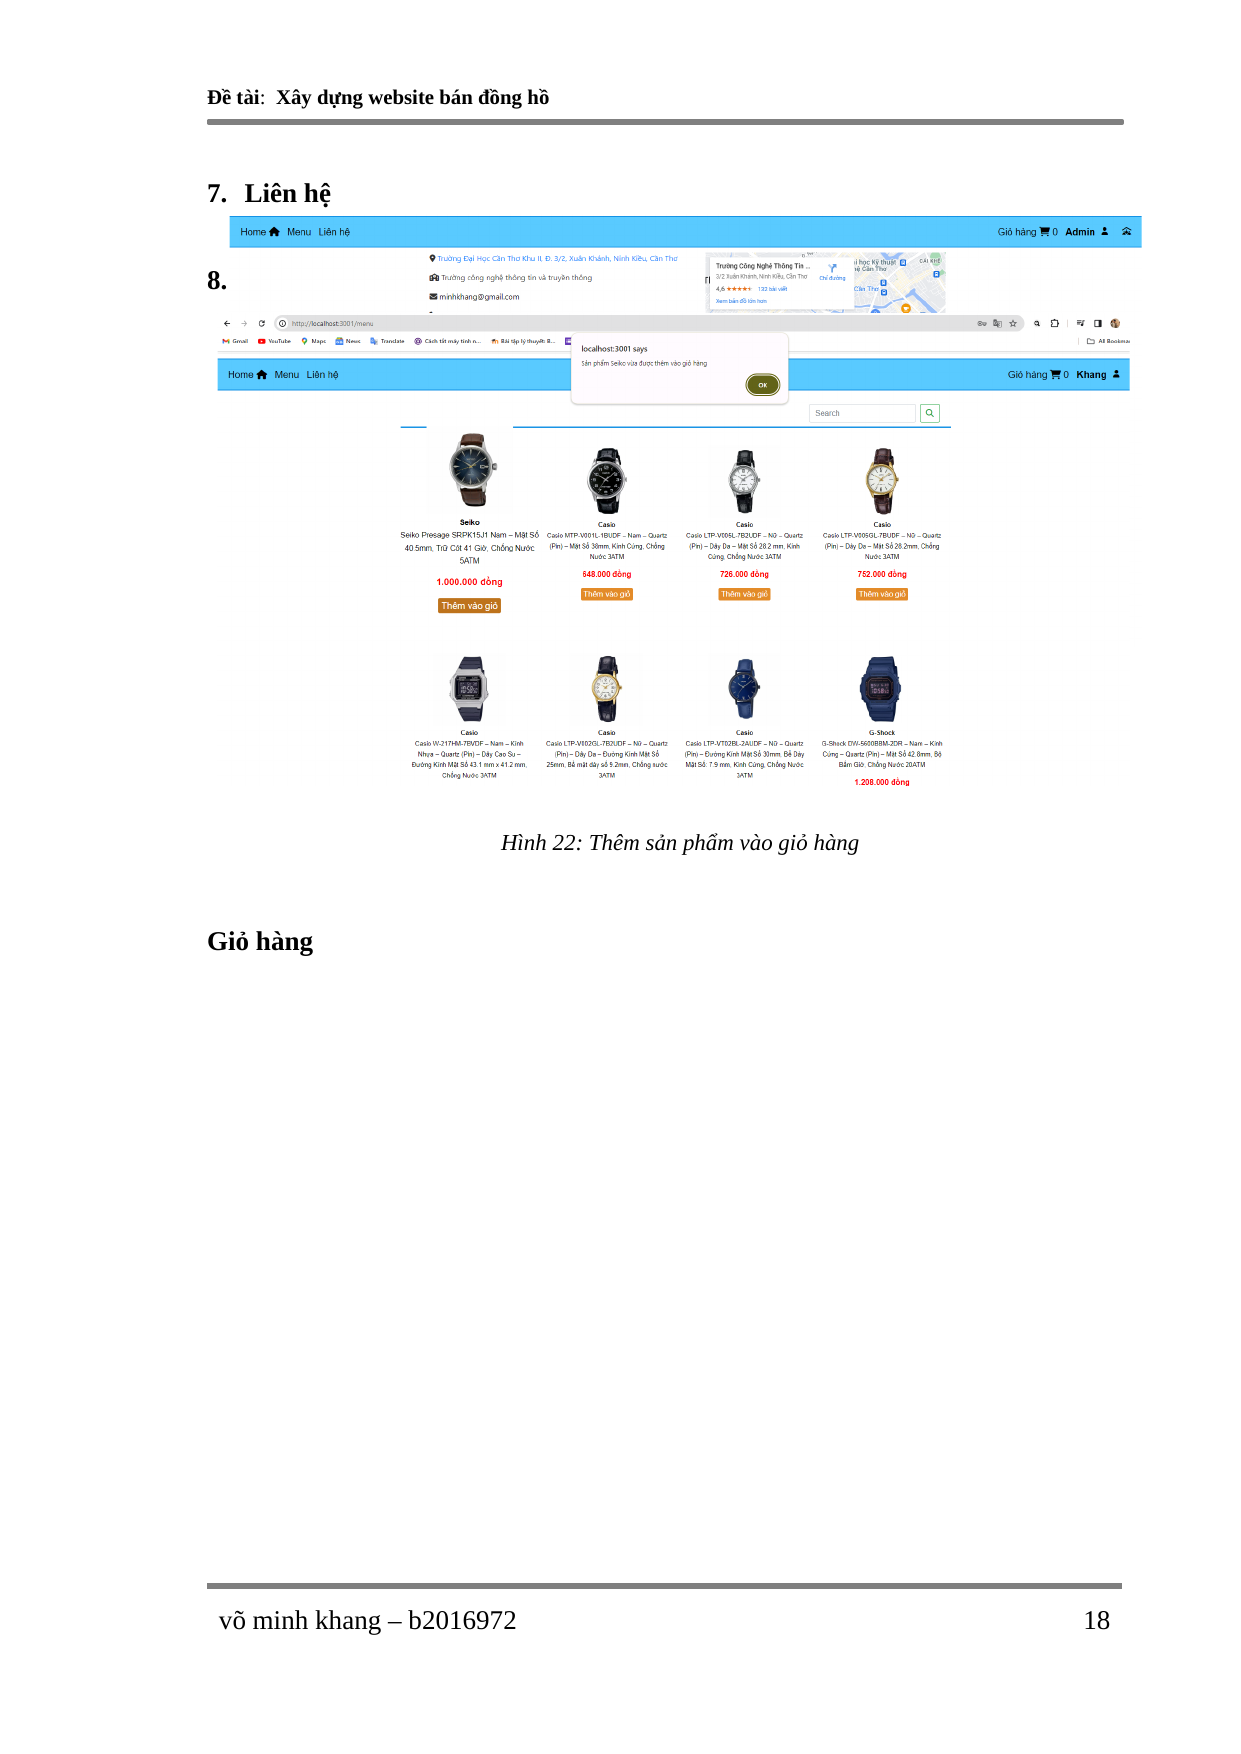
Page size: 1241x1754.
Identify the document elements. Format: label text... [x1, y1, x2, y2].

picture [217, 214, 1142, 785]
subtitle Liên hệ [207, 177, 1122, 208]
